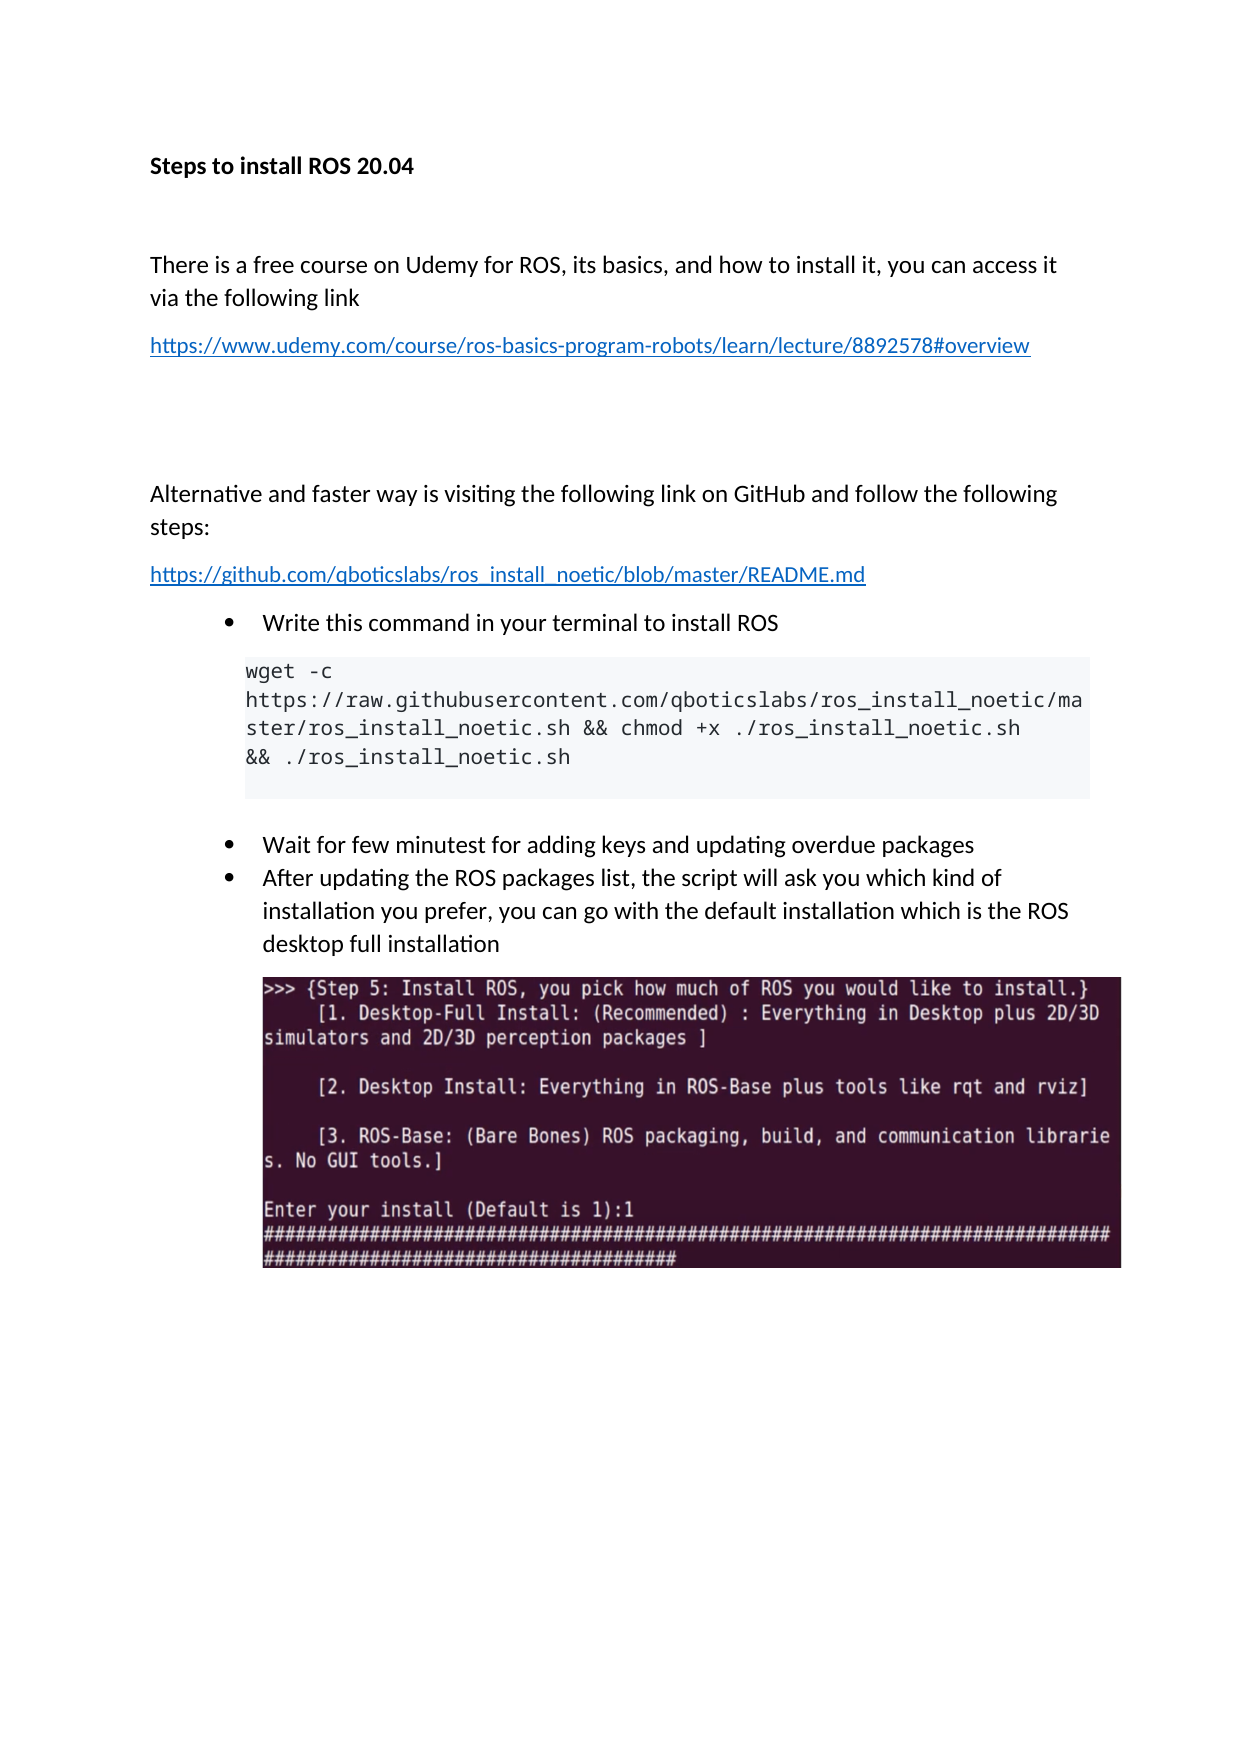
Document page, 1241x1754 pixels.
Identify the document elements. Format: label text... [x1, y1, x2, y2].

text Steps to install ROS 20.04 [150, 150, 1090, 181]
text There is a free course on Udemy for ROS, its basics, and how to install it, you can access it via the following link [150, 249, 1090, 313]
text https://www.udemy.com/course/ros-basics-program-robots/learn/lecture/8892578#overview [150, 332, 1090, 360]
text https://github.com/qboticslabs/ros_install_noetic/blob/master/README.md [150, 560, 1090, 588]
text Alternative and faster way is visiting the following link on GitHub and follow the following steps: [150, 478, 1090, 541]
text wget -c https://raw.githubusercontent.com/qboticslabs/ros_install_noetic/master/ros_install_noetic.sh && chmod +x ./ros_install_noetic.sh && ./ros_install_noetic.sh [245, 657, 1090, 770]
list Write this command in your terminal to install ROS [225, 607, 1090, 638]
list Wait for few minutest for adding keys and updating overdue packages [225, 829, 1090, 859]
list After updating the ROS packages list, the script will ask you which kind of installation you prefer, you can go with the default installation which is the ROS desktop full installation [225, 862, 1090, 958]
picture [262, 977, 1122, 1268]
